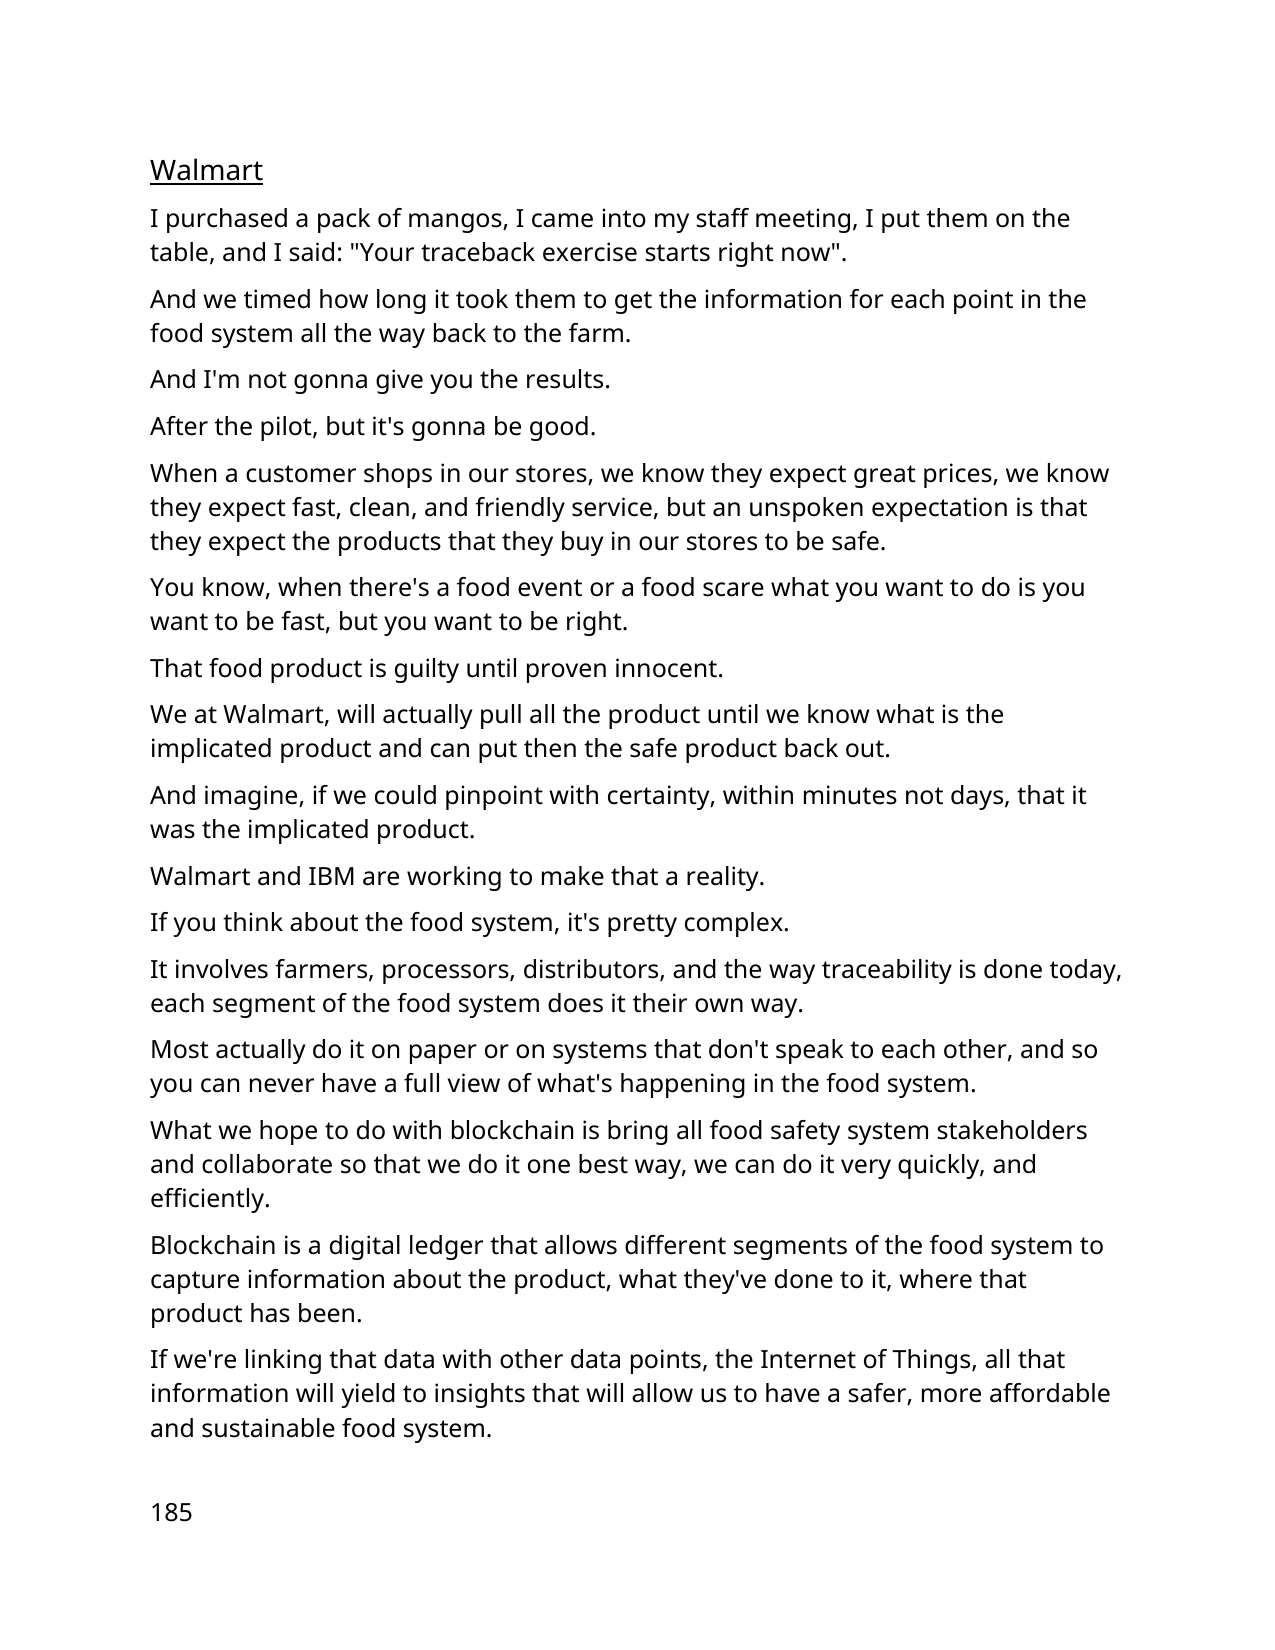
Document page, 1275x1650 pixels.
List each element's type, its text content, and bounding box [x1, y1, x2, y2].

text If we're linking that data with other data points, the Internet of Things, all that information will yield to insights that will allow us to have a safer, more affordable and sustainable food system. [150, 1342, 1125, 1444]
text And imagine, if we could pinpoint with certainty, within minutes not days, that it was the implicated product. [150, 778, 1125, 846]
text That food product is guilty until proven innocent. [150, 651, 1125, 684]
text Blockchain is a digital ledger that allows different segments of the food system to capture information about the product, what they've done to it, where that product has been. [150, 1227, 1125, 1329]
subtitle Walmart [150, 150, 1125, 188]
text And I'm not gonna give you the results. [150, 362, 1125, 396]
text You know, when there's a food event or a food scare what you want to do is you want to be fast, but you want to be right. [150, 570, 1125, 638]
text We at Walmart, will actually pull all the product until we know what is the implicated product and can put then the safe product back out. [150, 697, 1125, 765]
text Walmart and IBM are working to make that a reality. [150, 858, 1125, 892]
text It involves farmers, processors, distributors, and the way traceability is done today, each segment of the food system does it their own way. [150, 951, 1125, 1019]
text When a customer shops in our stores, we know they expect great prices, we know they expect fast, clean, and friendly service, but an unspoken expectation is that they expect the products that they buy in our stores to be safe. [150, 455, 1125, 557]
text And we timed how long it took them to get the information for each point in the food system all the way back to the farm. [150, 281, 1125, 349]
text I purchased a pack of mangos, I came into my staff meeting, I put them on the table, and I said: "Your traceback exercise starts right now". [150, 201, 1125, 269]
text If you think about the food system, it's pretty complex. [150, 905, 1125, 939]
text What we hope to do with blockchain is bring all food safety system stakeholders and collaborate so that we do it one best way, we can do it very quickly, and efficiently. [150, 1113, 1125, 1215]
text Most actually do it on paper or on systems that don't speak to each other, and so you can never have a full view of what's happening in the food system. [150, 1032, 1125, 1100]
text After the pilot, but it's gonna be good. [150, 409, 1125, 443]
